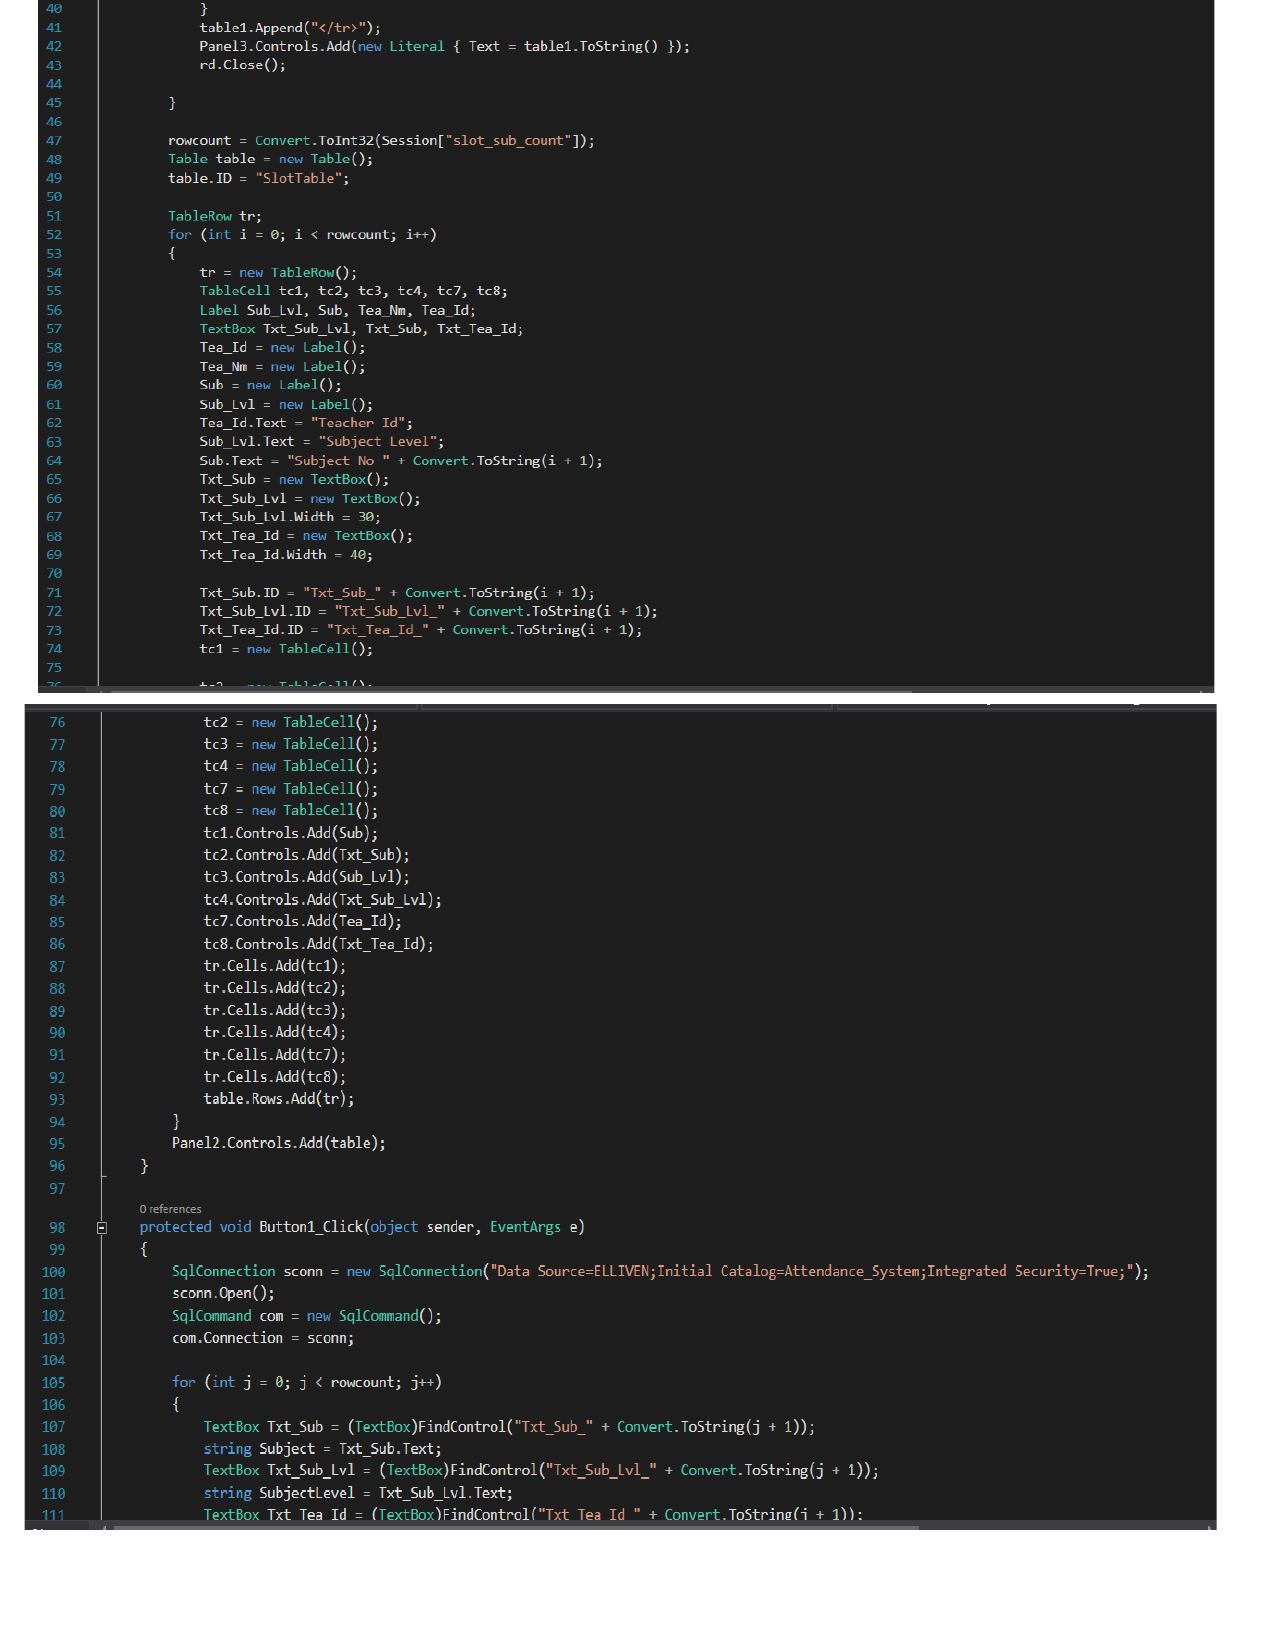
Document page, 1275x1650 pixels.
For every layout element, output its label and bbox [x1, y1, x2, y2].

picture [24, 704, 1217, 1530]
picture [38, 0, 1215, 693]
